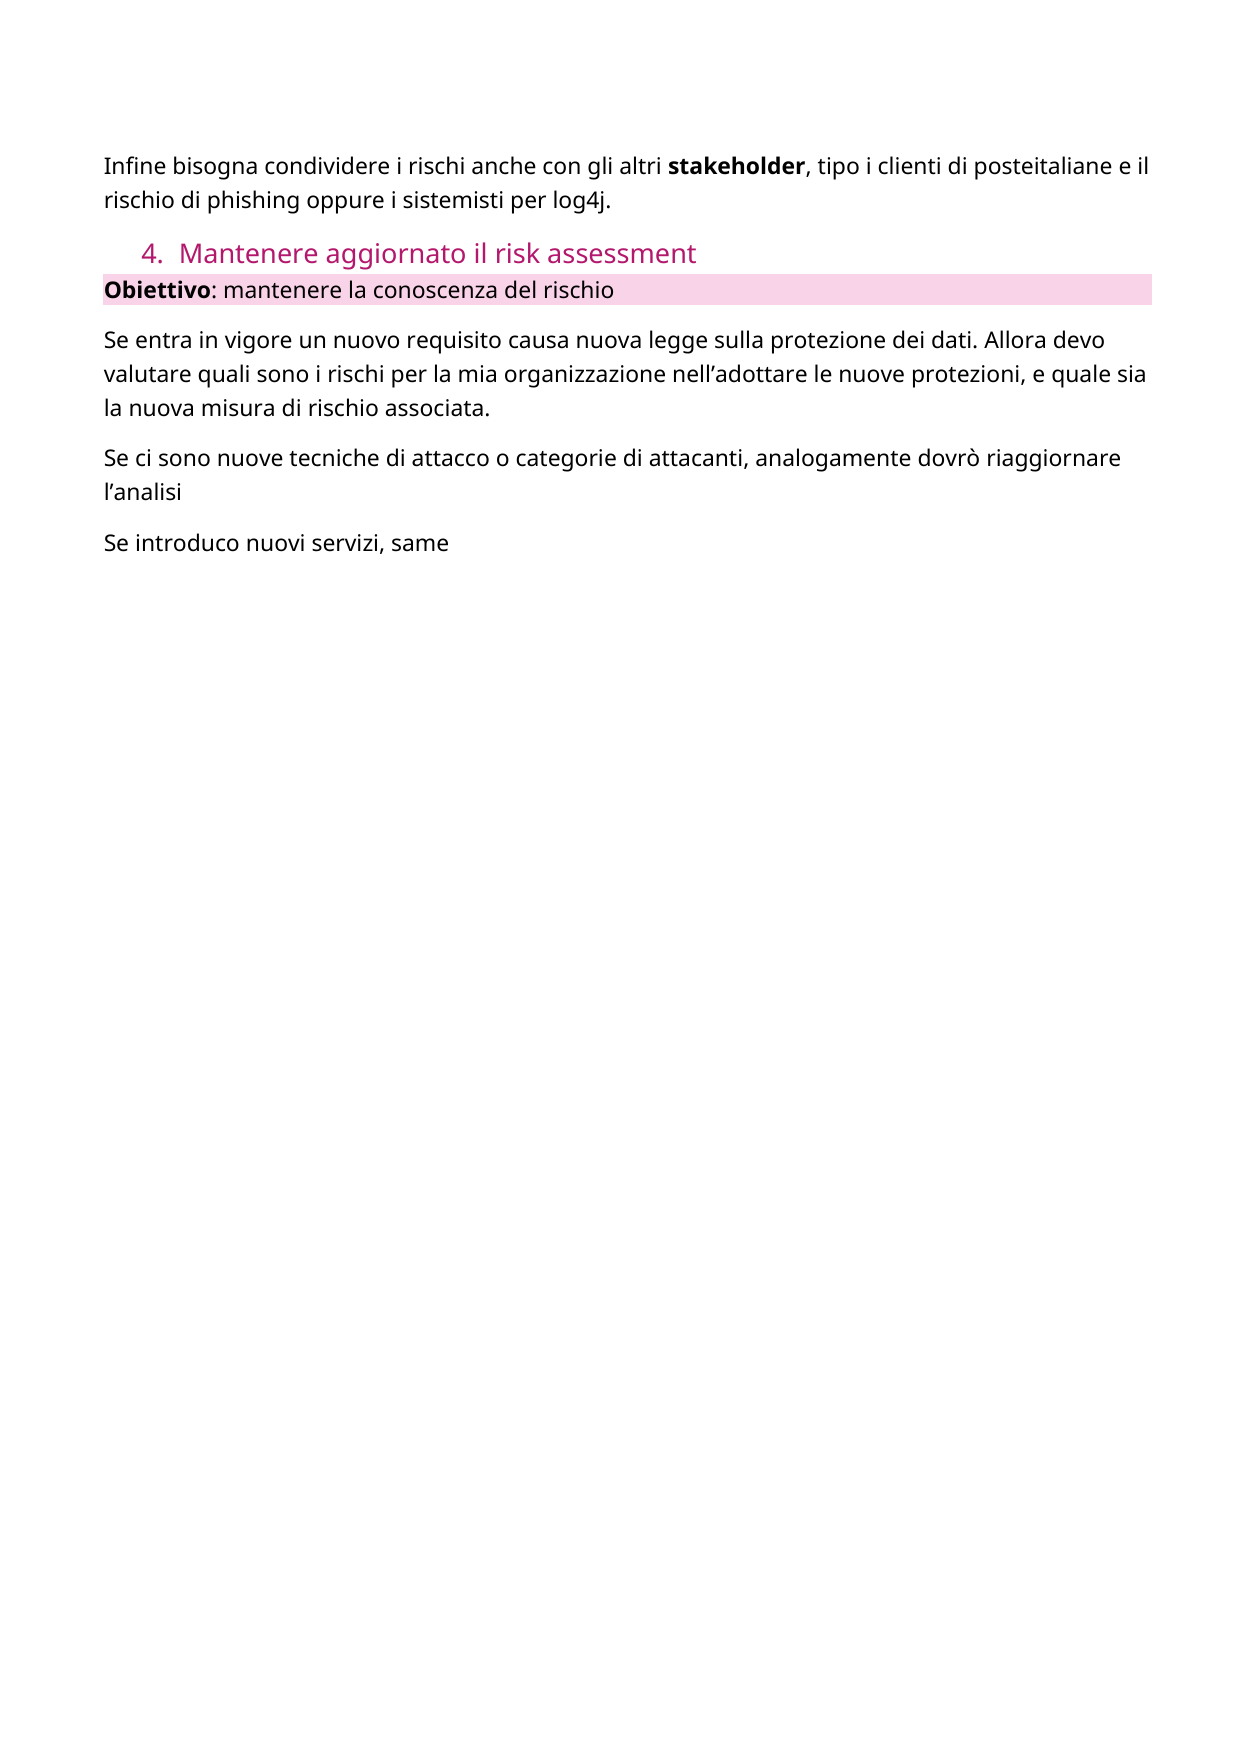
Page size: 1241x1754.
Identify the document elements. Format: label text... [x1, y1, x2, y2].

subtitle Mantenere aggiornato il risk assessment [141, 234, 1152, 271]
text Se ci sono nuove tecniche di attacco o categorie di attacanti, analogamente dovrò riaggiornare l’analisi [103, 442, 1152, 507]
text Se entra in vigore un nuovo requisito causa nuova legge sulla protezione dei dati. Allora devo valutare quali sono i rischi per la mia organizzazione nell’adottare le nuove protezioni, e quale sia la nuova misura di rischio associata. [103, 324, 1152, 423]
text Infine bisogna condividere i rischi anche con gli altri stakeholder, tipo i clienti di posteitaliane e il rischio di phishing oppure i sistemisti per log4j. [103, 150, 1152, 215]
text Obiettivo: mantenere la conoscenza del rischio [103, 274, 1152, 305]
text Se introduco nuovi servizi, same [103, 526, 1152, 558]
